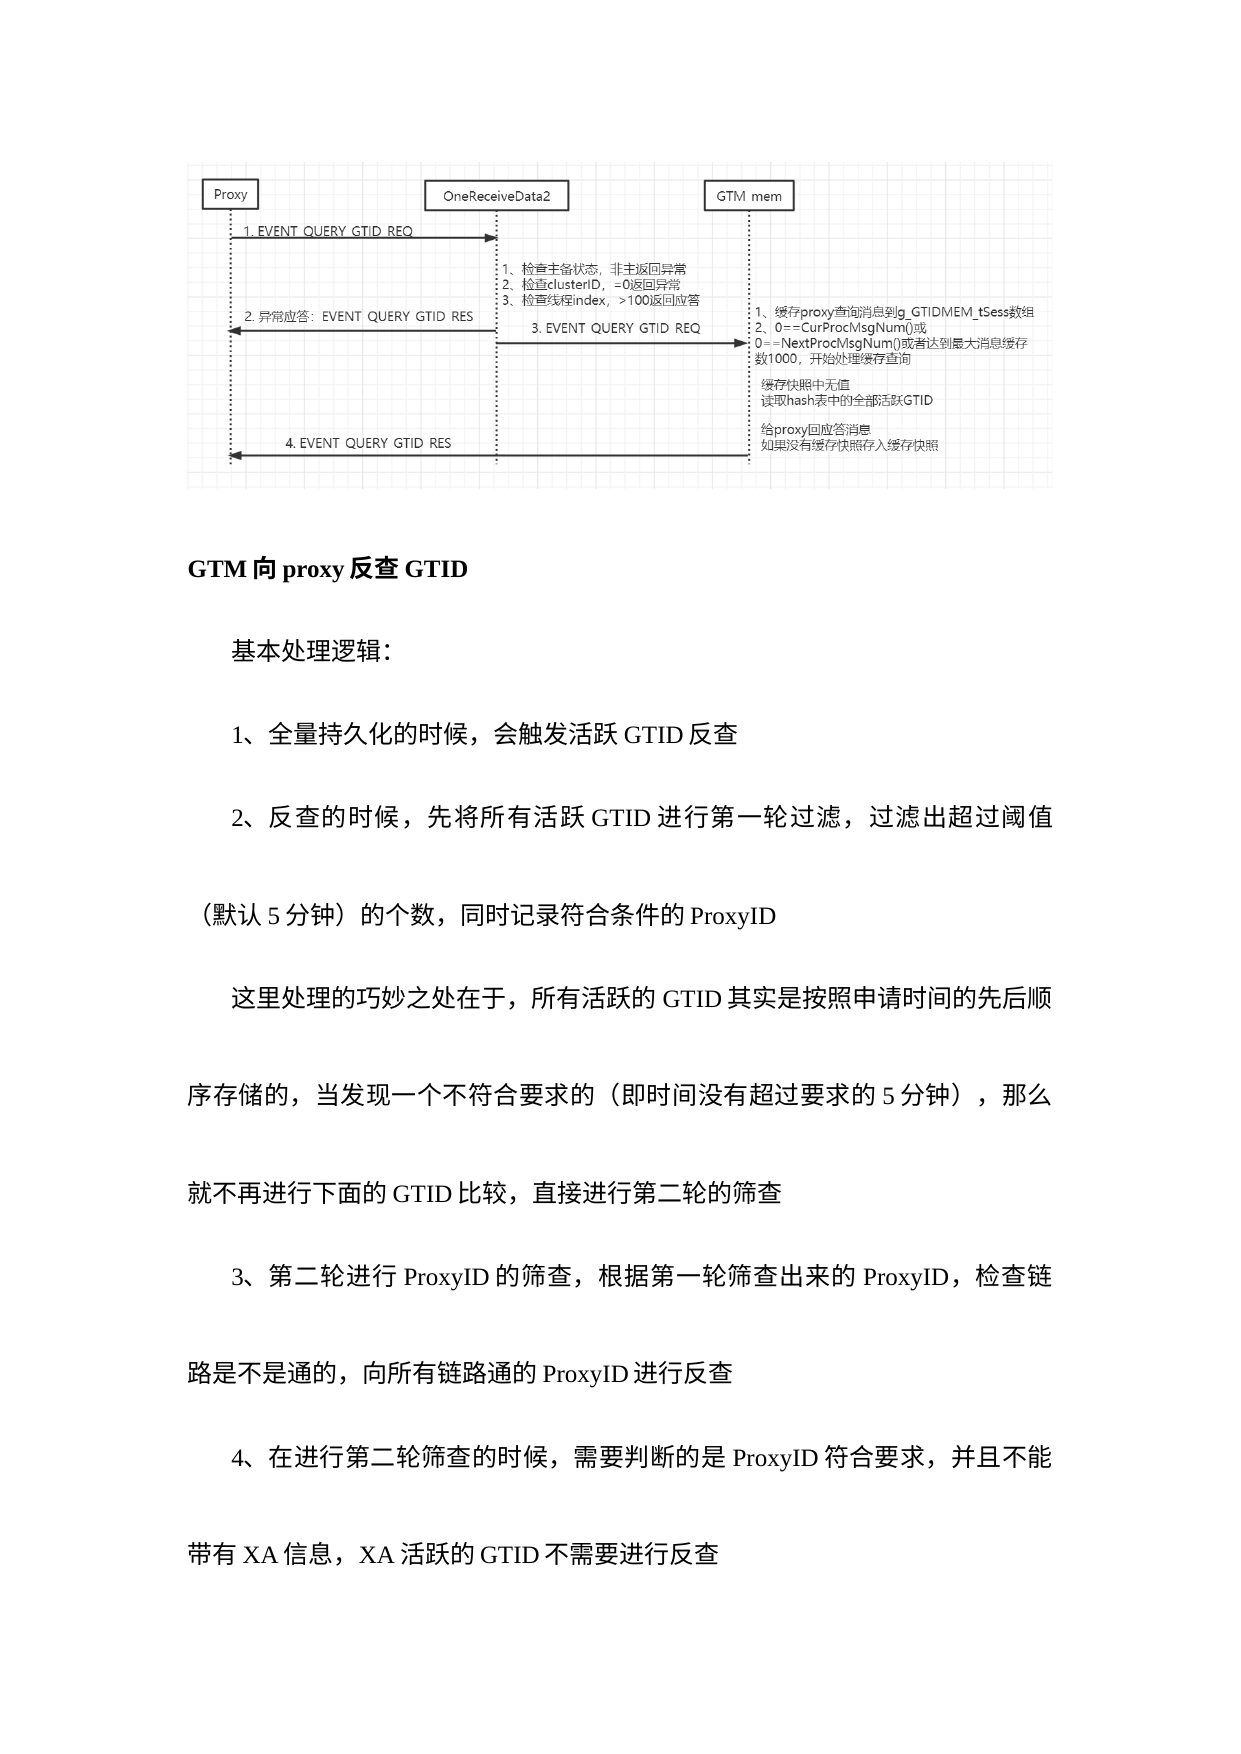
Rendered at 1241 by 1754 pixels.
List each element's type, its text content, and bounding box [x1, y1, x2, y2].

subtitle GTM向proxy反查GTID [187, 534, 1053, 599]
list 在进行第二轮筛查的时候，需要判断的是ProxyID符合要求，并且不能带有XA信息，XA活跃的GTID不需要进行反查 [187, 1423, 1053, 1585]
picture [187, 162, 1053, 489]
list 第二轮进行ProxyID的筛查，根据第一轮筛查出来的ProxyID，检查链路是不是通的，向所有链路通的ProxyID进行反查 [187, 1242, 1053, 1404]
list 反查的时候，先将所有活跃GTID进行第一轮过滤，过滤出超过阈值（默认5分钟）的个数，同时记录符合条件的ProxyID [187, 783, 1053, 946]
list 全量持久化的时候，会触发活跃GTID反查 [187, 700, 1053, 765]
text 这里处理的巧妙之处在于，所有活跃的GTID其实是按照申请时间的先后顺序存储的，当发现一个不符合要求的（即时间没有超过要求的5分钟），那么就不再进行下面的GTID比较，直接进行第二轮的筛查 [187, 964, 1053, 1224]
text 基本处理逻辑： [187, 617, 1053, 682]
